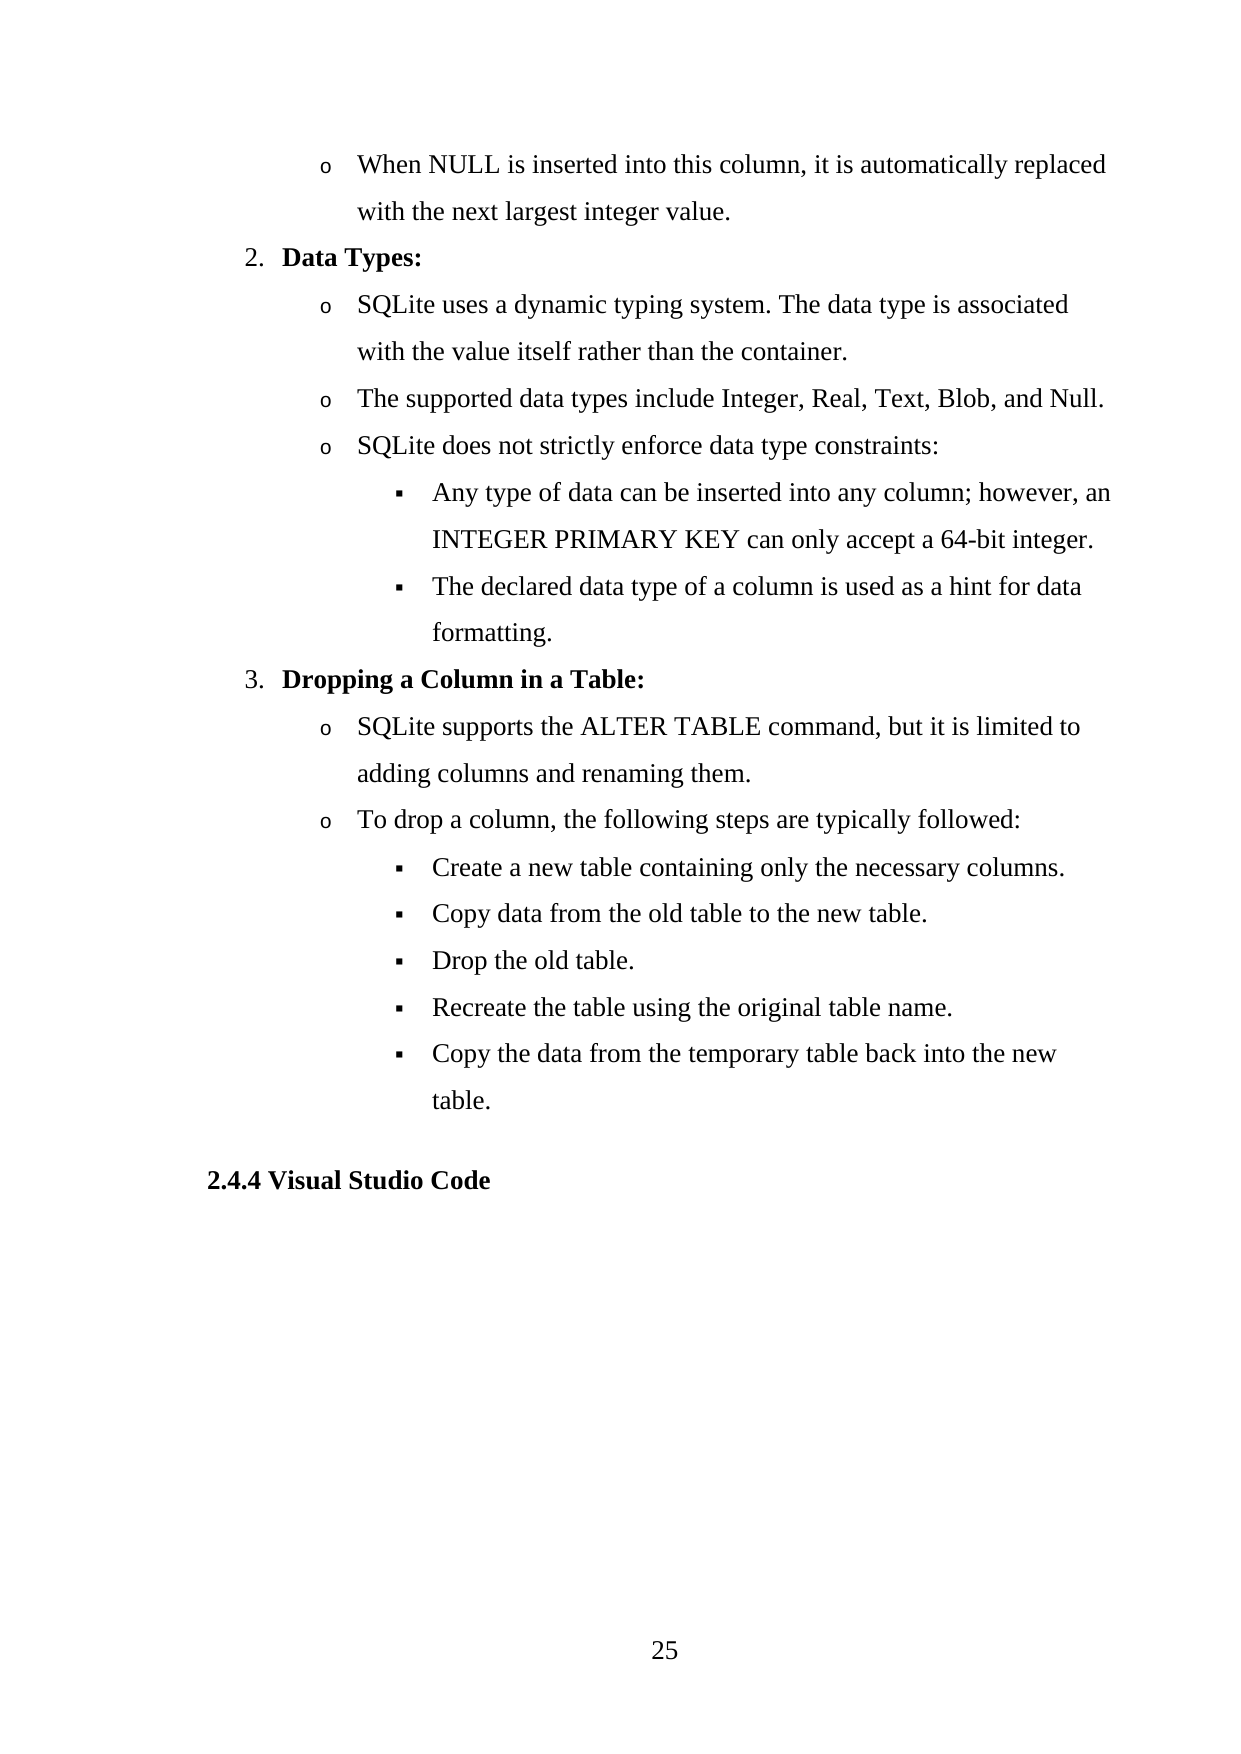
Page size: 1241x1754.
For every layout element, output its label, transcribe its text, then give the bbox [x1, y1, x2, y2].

list The supported data types include Integer, Real, Text, Blob, and Null. [319, 382, 1122, 413]
list When NULL is inserted into this column, it is automatically replaced with the next largest integer value. [319, 148, 1122, 226]
list To drop a column, the following steps are typically followed: [319, 803, 1122, 835]
list Recreate the table using the original table name. [394, 991, 1122, 1022]
list The declared data type of a column is used as a hint for data formatting. [394, 570, 1122, 648]
list Create a new table containing only the necessary columns. [394, 851, 1122, 882]
list Data Types: [244, 241, 1122, 273]
list Dropping a Column in a Table: [244, 663, 1122, 694]
list Copy the data from the temporary table back into the new table. [394, 1037, 1122, 1115]
subtitle 2.4.4 Visual Studio Code [207, 1164, 1122, 1195]
list Copy data from the old table to the new table. [394, 897, 1122, 929]
list SQLite does not strictly enforce data type constraints: [319, 429, 1122, 461]
list Any type of data can be inserted into any column; however, an INTEGER PRIMARY KEY can only accept a 64-bit integer. [394, 476, 1122, 554]
list Drop the old table. [394, 944, 1122, 975]
list SQLite uses a dynamic typing system. The data type is associated with the value itself rather than the container. [319, 288, 1122, 366]
list SQLite supports the ALTER TABLE command, but it is limited to adding columns and renaming them. [319, 710, 1122, 788]
